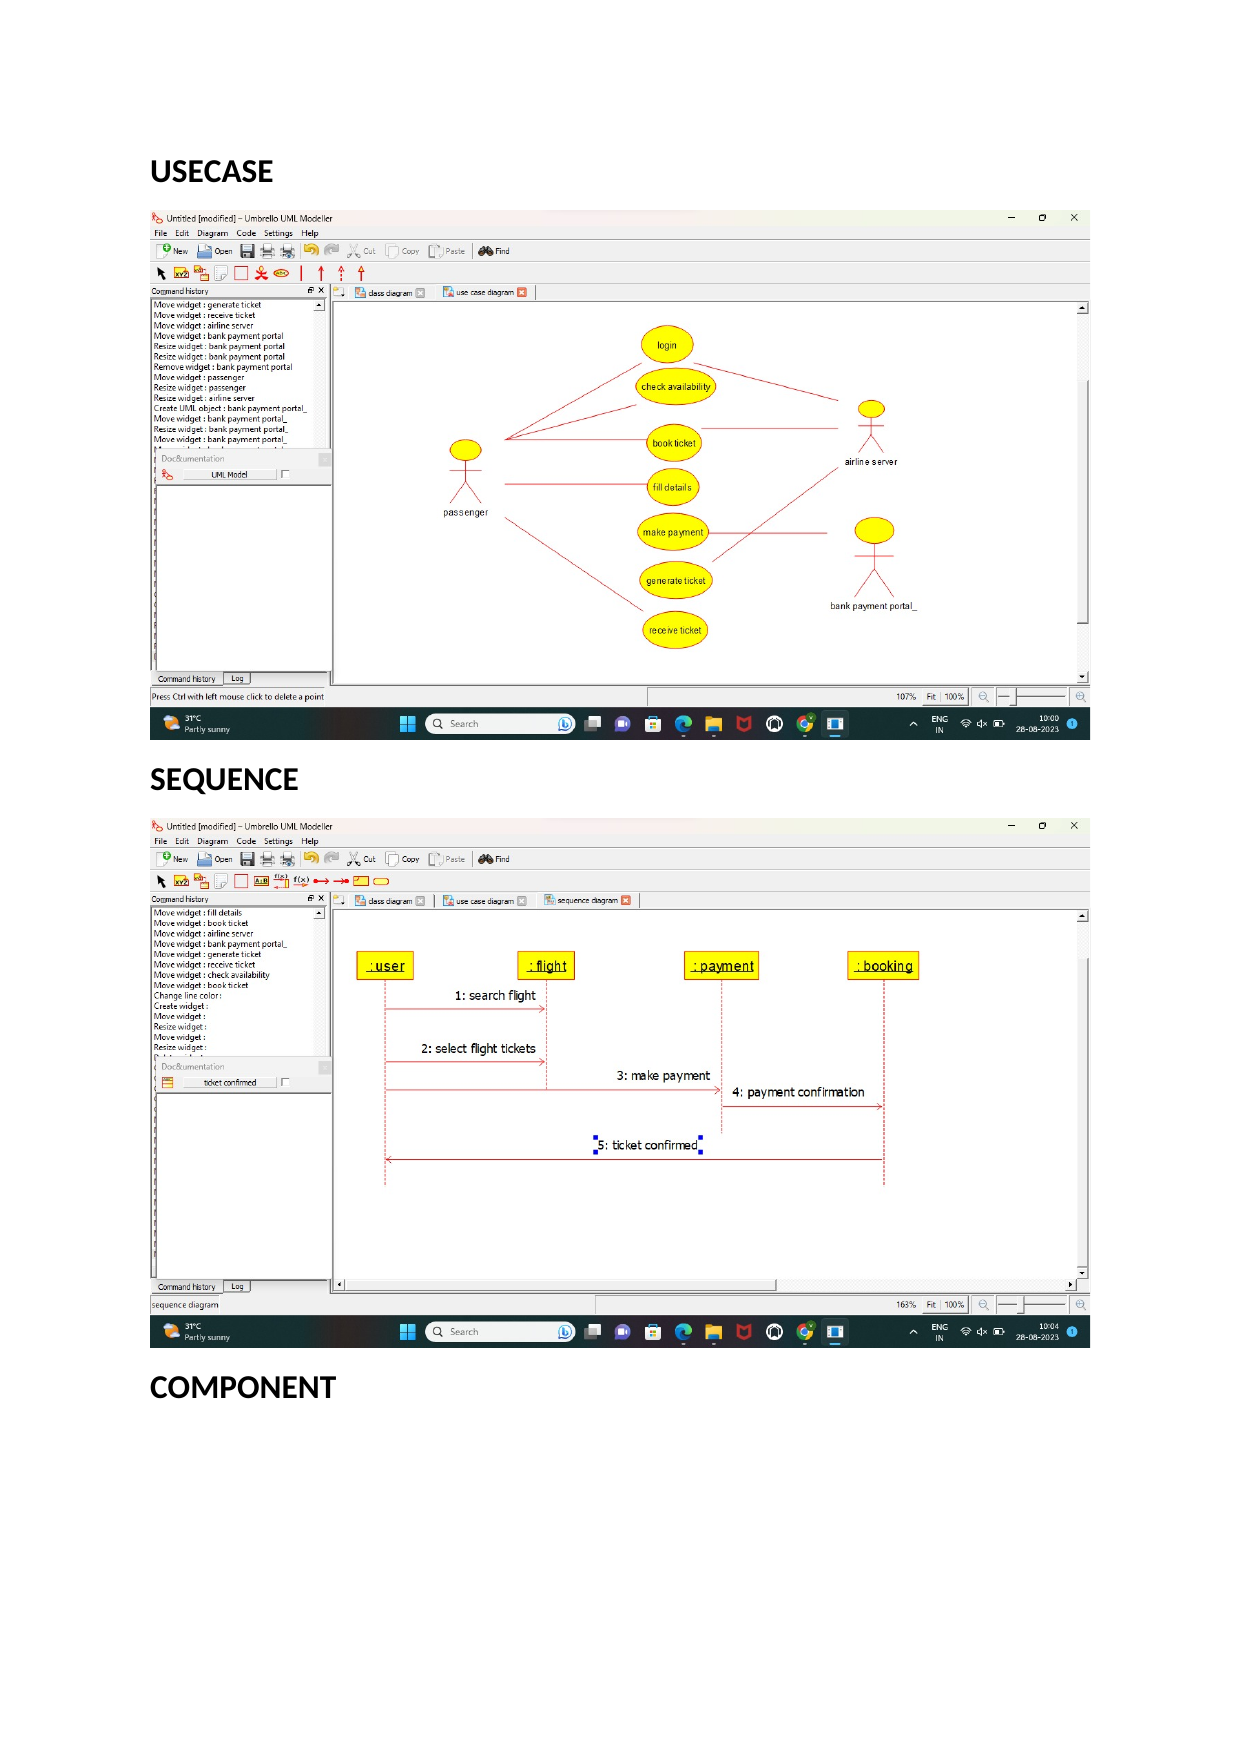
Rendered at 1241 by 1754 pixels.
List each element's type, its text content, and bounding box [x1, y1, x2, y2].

text SEQUENCE [150, 758, 1090, 799]
picture [150, 818, 1091, 1348]
text COMPONENT [150, 1366, 1090, 1407]
text USECASE [150, 150, 1090, 191]
picture [150, 210, 1091, 740]
